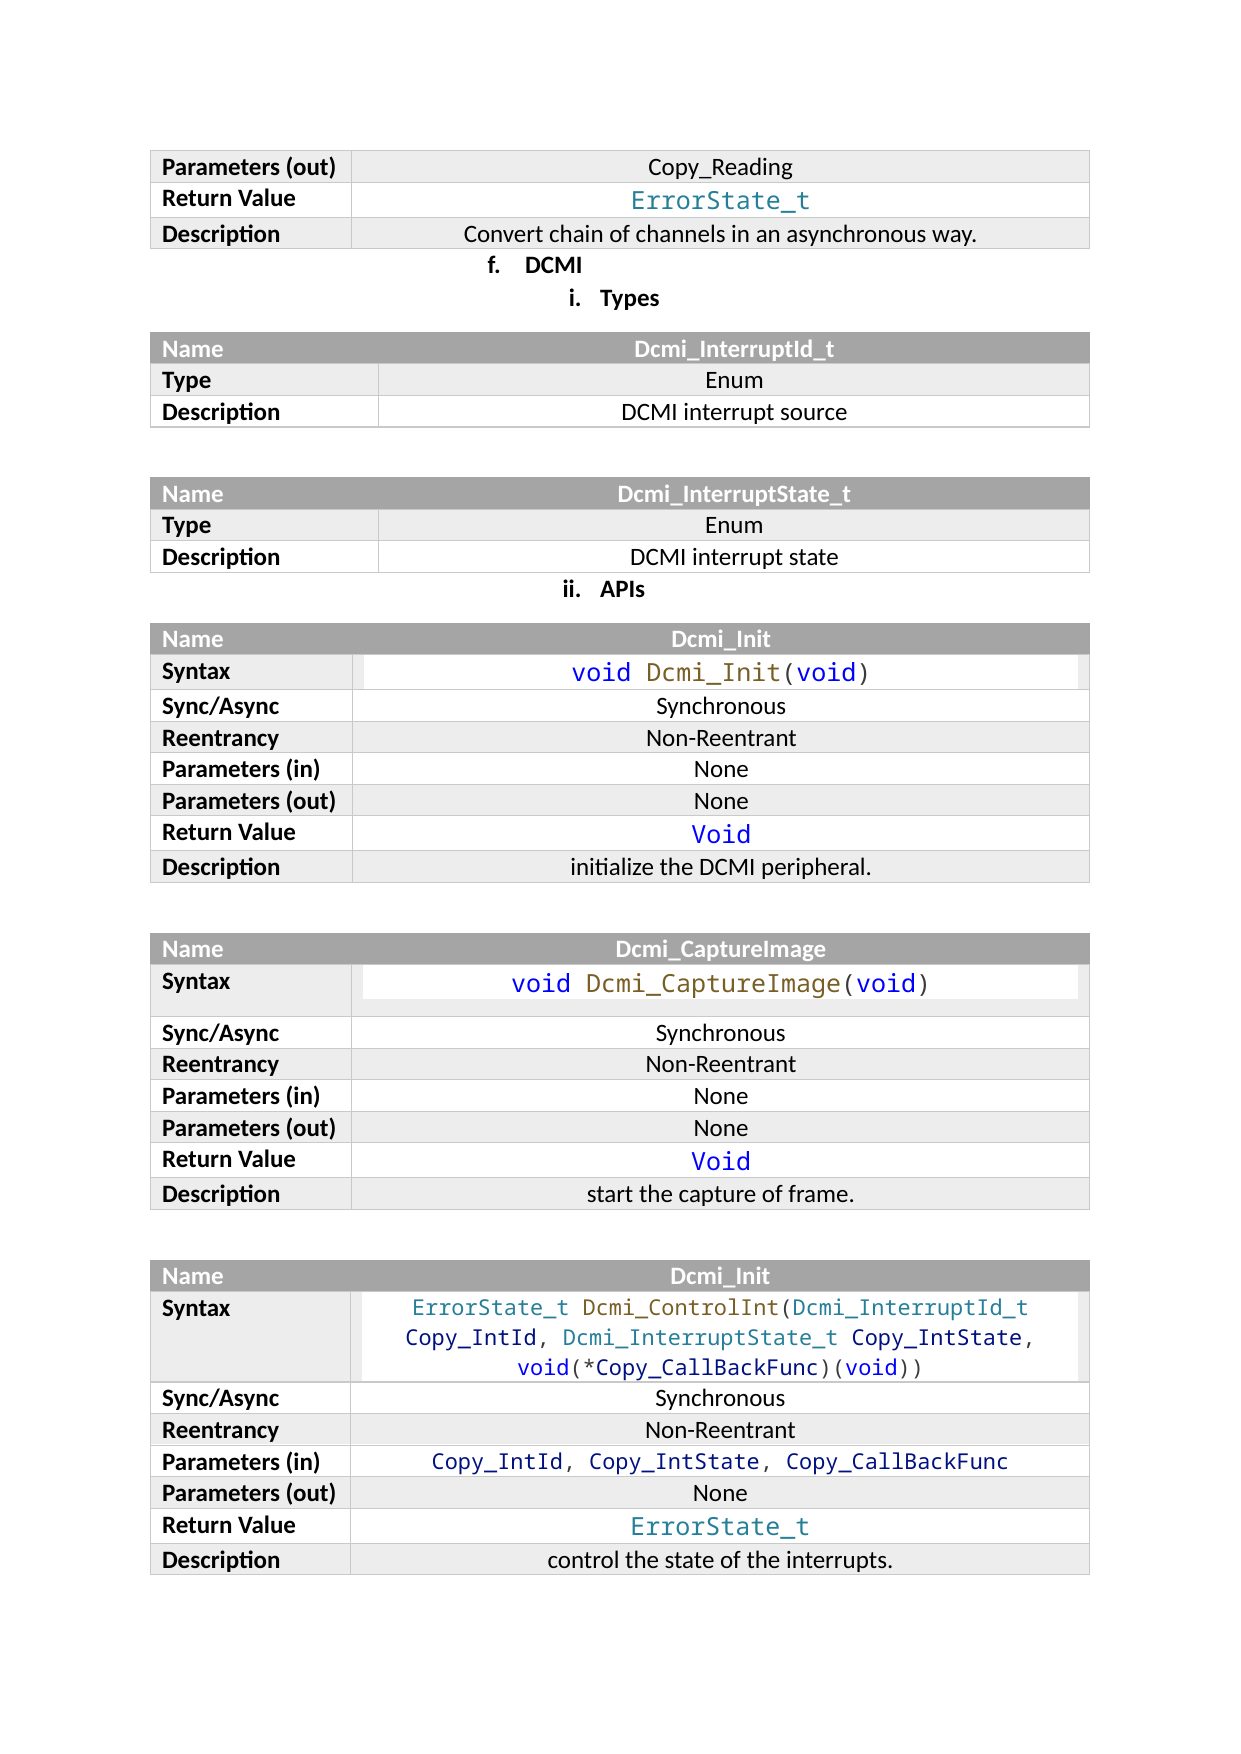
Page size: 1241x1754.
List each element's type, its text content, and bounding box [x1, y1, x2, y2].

table_cell Reentrancy [151, 1414, 350, 1444]
table_cell Parameters (in) [151, 1446, 350, 1476]
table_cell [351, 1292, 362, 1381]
table_cell Type [151, 364, 378, 395]
table_cell Description [151, 1178, 351, 1209]
table_cell Syntax [151, 1292, 350, 1381]
table_cell None [353, 785, 1089, 815]
table_cell Sync/Async [151, 1017, 351, 1047]
table_header Dcmi_CaptureImage [352, 934, 1089, 964]
table_header Name [151, 624, 352, 654]
table_header Dcmi_Init [353, 624, 1089, 654]
table_cell DCMI interrupt state [379, 541, 1089, 572]
list DCMI [487, 249, 1090, 280]
table_cell control the state of the interrupts. [351, 1544, 1089, 1574]
table_header Dcmi_InterruptState_t [379, 478, 1089, 509]
table_cell Parameters (out) [151, 785, 352, 815]
table_header Dcmi_Init [351, 1261, 1089, 1291]
table_cell DCMI interrupt source [379, 396, 1089, 426]
table_cell Copy_IntId, Copy_IntState, Copy_CallBackFunc [351, 1446, 1089, 1476]
table_cell Return Value [151, 1509, 350, 1543]
table_cell Return Value [151, 1143, 351, 1177]
table_cell Enum [379, 510, 1089, 540]
table_cell Synchronous [351, 1383, 1089, 1413]
table_cell Enum [379, 364, 1089, 395]
table_cell Type [151, 510, 378, 540]
list Types [581, 282, 1090, 313]
table_cell Non-Reentrant [352, 1049, 1089, 1079]
table_cell Void [353, 816, 1089, 850]
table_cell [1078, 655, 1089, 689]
table_cell Parameters (in) [151, 1080, 351, 1111]
table_cell Sync/Async [151, 1383, 350, 1413]
table_cell Description [151, 218, 351, 248]
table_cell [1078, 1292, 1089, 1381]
table_cell Description [151, 851, 352, 882]
table_cell Reentrancy [151, 722, 352, 752]
table_cell Return Value [151, 183, 351, 217]
table_cell Non-Reentrant [351, 1414, 1089, 1444]
table_cell Parameters (in) [151, 753, 352, 784]
table_cell Parameters (out) [151, 151, 351, 182]
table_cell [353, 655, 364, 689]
table_cell Non-Reentrant [353, 722, 1089, 752]
list APIs [581, 573, 1090, 603]
table_header Name [151, 333, 378, 363]
table_cell ErrorState_t [352, 183, 1089, 217]
table_cell None [351, 1477, 1089, 1508]
table_cell Reentrancy [151, 1049, 351, 1079]
table_header Name [151, 1261, 350, 1291]
table_cell Description [151, 396, 378, 426]
table_cell Parameters (out) [151, 1112, 351, 1142]
table_cell Description [151, 541, 378, 572]
table_cell Syntax [151, 965, 351, 1016]
table_header Dcmi_InterruptId_t [379, 333, 1089, 363]
table_cell Void [352, 1143, 1089, 1177]
table_cell Syntax [151, 655, 352, 689]
table_cell start the capture of frame. [352, 1178, 1089, 1209]
table_cell Return Value [151, 816, 352, 850]
table_header Name [151, 934, 351, 964]
table_cell Synchronous [353, 690, 1089, 721]
table_cell void Dcmi_CaptureImage(void) [352, 965, 1089, 1016]
table_cell Convert chain of channels in an asynchronous way. [352, 218, 1089, 248]
table_cell Description [151, 1544, 350, 1574]
table_cell None [352, 1080, 1089, 1111]
table_cell initialize the DCMI peripheral. [353, 851, 1089, 882]
table_cell Copy_Reading [352, 151, 1089, 182]
table_cell ErrorState_t [351, 1509, 1089, 1543]
table_cell Sync/Async [151, 690, 352, 721]
table_cell None [352, 1112, 1089, 1142]
table_cell None [353, 753, 1089, 784]
table_cell Parameters (out) [151, 1477, 350, 1508]
table_cell Synchronous [352, 1017, 1089, 1047]
table_header Name [151, 478, 378, 509]
